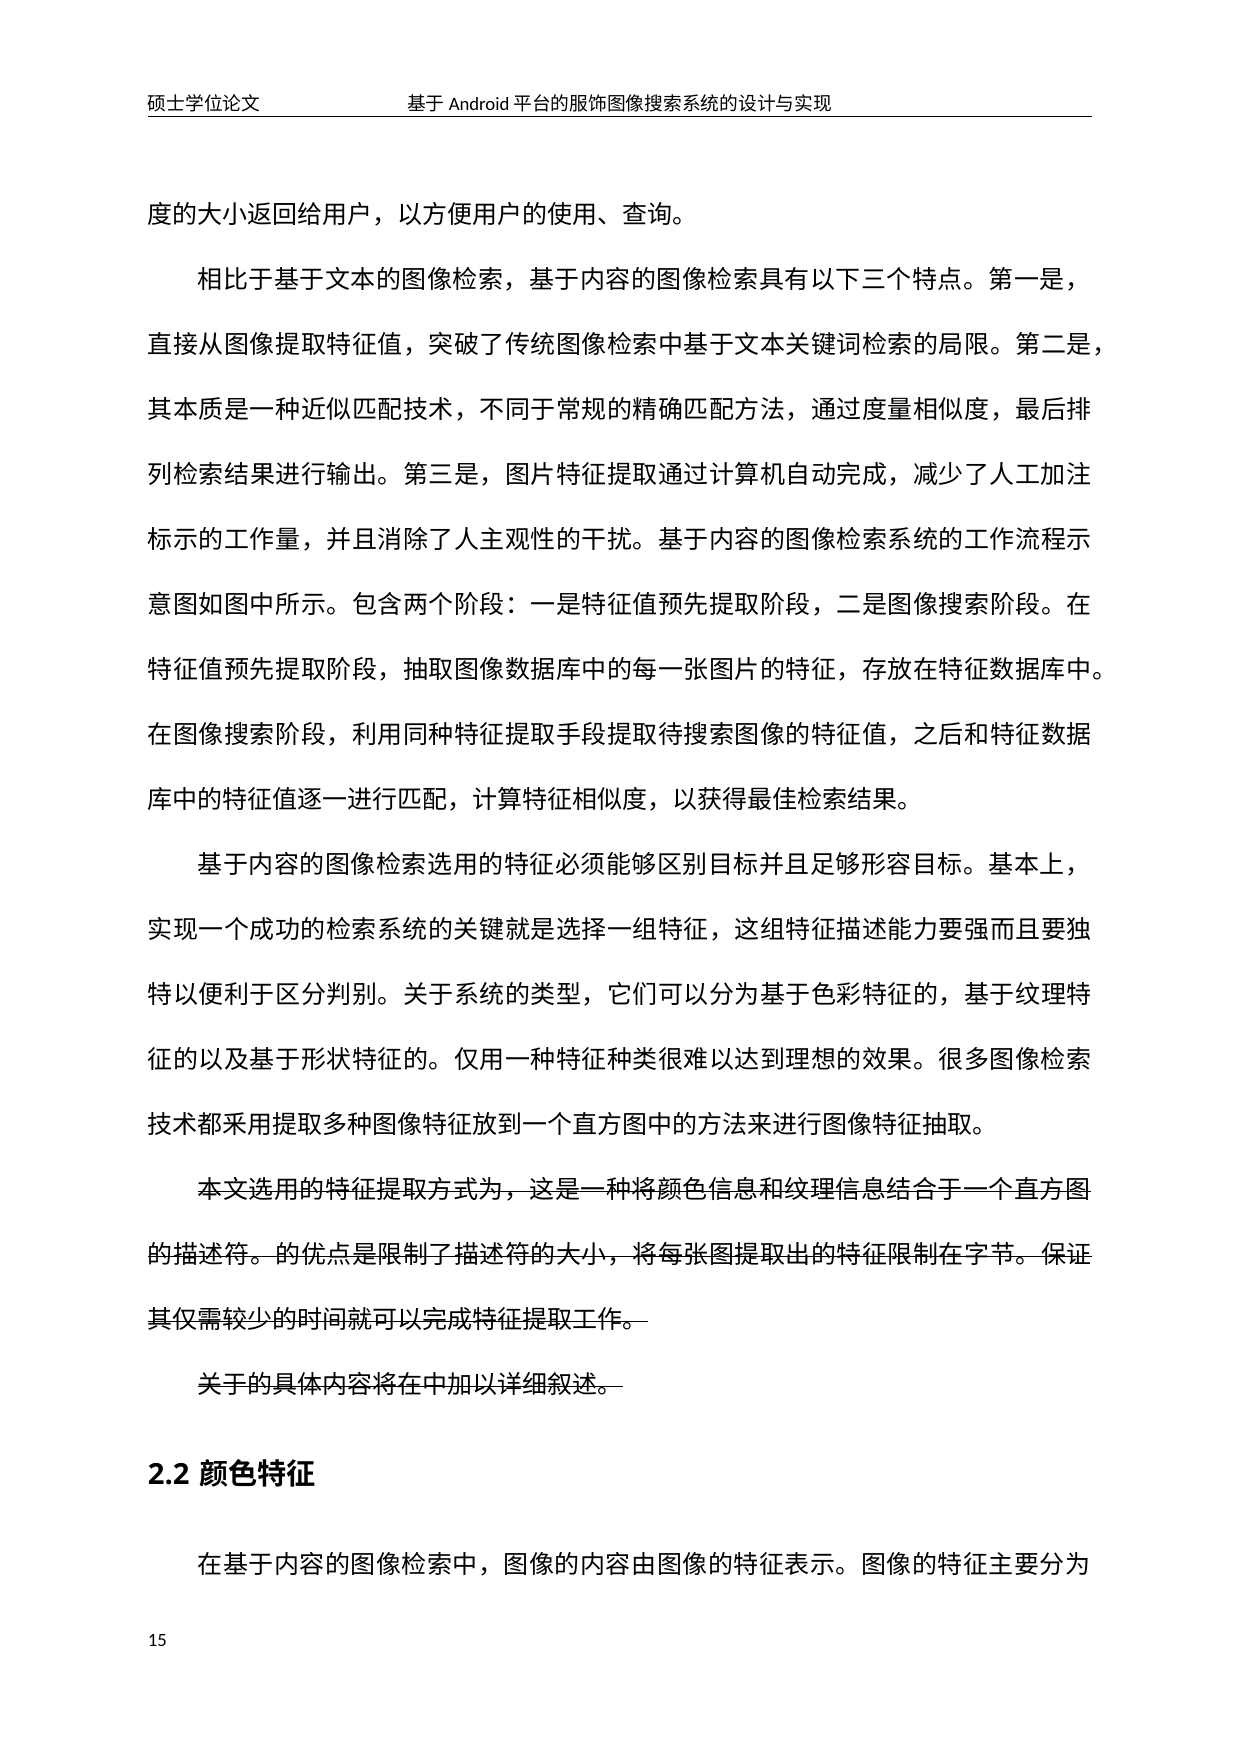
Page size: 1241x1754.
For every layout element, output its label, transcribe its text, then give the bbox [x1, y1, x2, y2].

list 本文选用的特征提取方式为，这是一种将颜色信息和纹理信息结合于一个直方图的描述符。的优点是限制了描述符的大小，将每张图提取出的特征限制在字节。保证其仅需较少的时间就可以完成特征提取工作。 [148, 1155, 1092, 1256]
list 本文选用的特征提取方式为，这是一种将颜色信息和纹理信息结合于一个直方图的描述符。的优点是限制了描述符的大小，将每张图提取出的特征限制在字节。保证其仅需较少的时间就可以完成特征提取工作。 [148, 1257, 1092, 1350]
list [148, 1530, 1092, 1595]
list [148, 180, 1092, 245]
list 相比于基于文本的图像检索，基于内容的图像检索具有以下三个特点。第一是，直接从图像提取特征值，突破了传统图像检索中基于文本关键词检索的局限。第二是，其本质是一种近似匹配技术，不同于常规的精确匹配方法，通过度量相似度，最后排列检索结果进行输出。第三是，图片特征提取通过计算机自动完成，减少了人工加注标示的工作量，并且消除了人主观性的干扰。基于内容的图像检索系统的工作流程示意图如图中所示。包含两个阶段：一是特征值预先提取阶段，二是图像搜索阶段。在特征值预先提取阶段，抽取图像数据库中的每一张图片的特征，存放在特征数据库中。在图像搜索阶段，利用同种特征提取手段提取待搜索图像的特征值，之后和特征数据库中的特征值逐一进行匹配，计算特征相似度，以获得最佳检索结果。 [148, 245, 1092, 830]
list 基于内容的图像检索选用的特征必须能够区别目标并且足够形容目标。基本上，实现一个成功的检索系统的关键就是选择一组特征，这组特征描述能力要强而且要独特以便利于区分判别。关于系统的类型，它们可以分为基于色彩特征的，基于纹理特征的以及基于形状特征的。仅用一种特征种类很难以达到理想的效果。很多图像检索技术都釆用提取多种图像特征放到一个直方图中的方法来进行图像特征抽取。 [148, 830, 1092, 1155]
list 关于的具体内容将在中加以详细叙述。 [148, 1350, 1092, 1415]
subtitle 颜色特征 [148, 1440, 1092, 1505]
